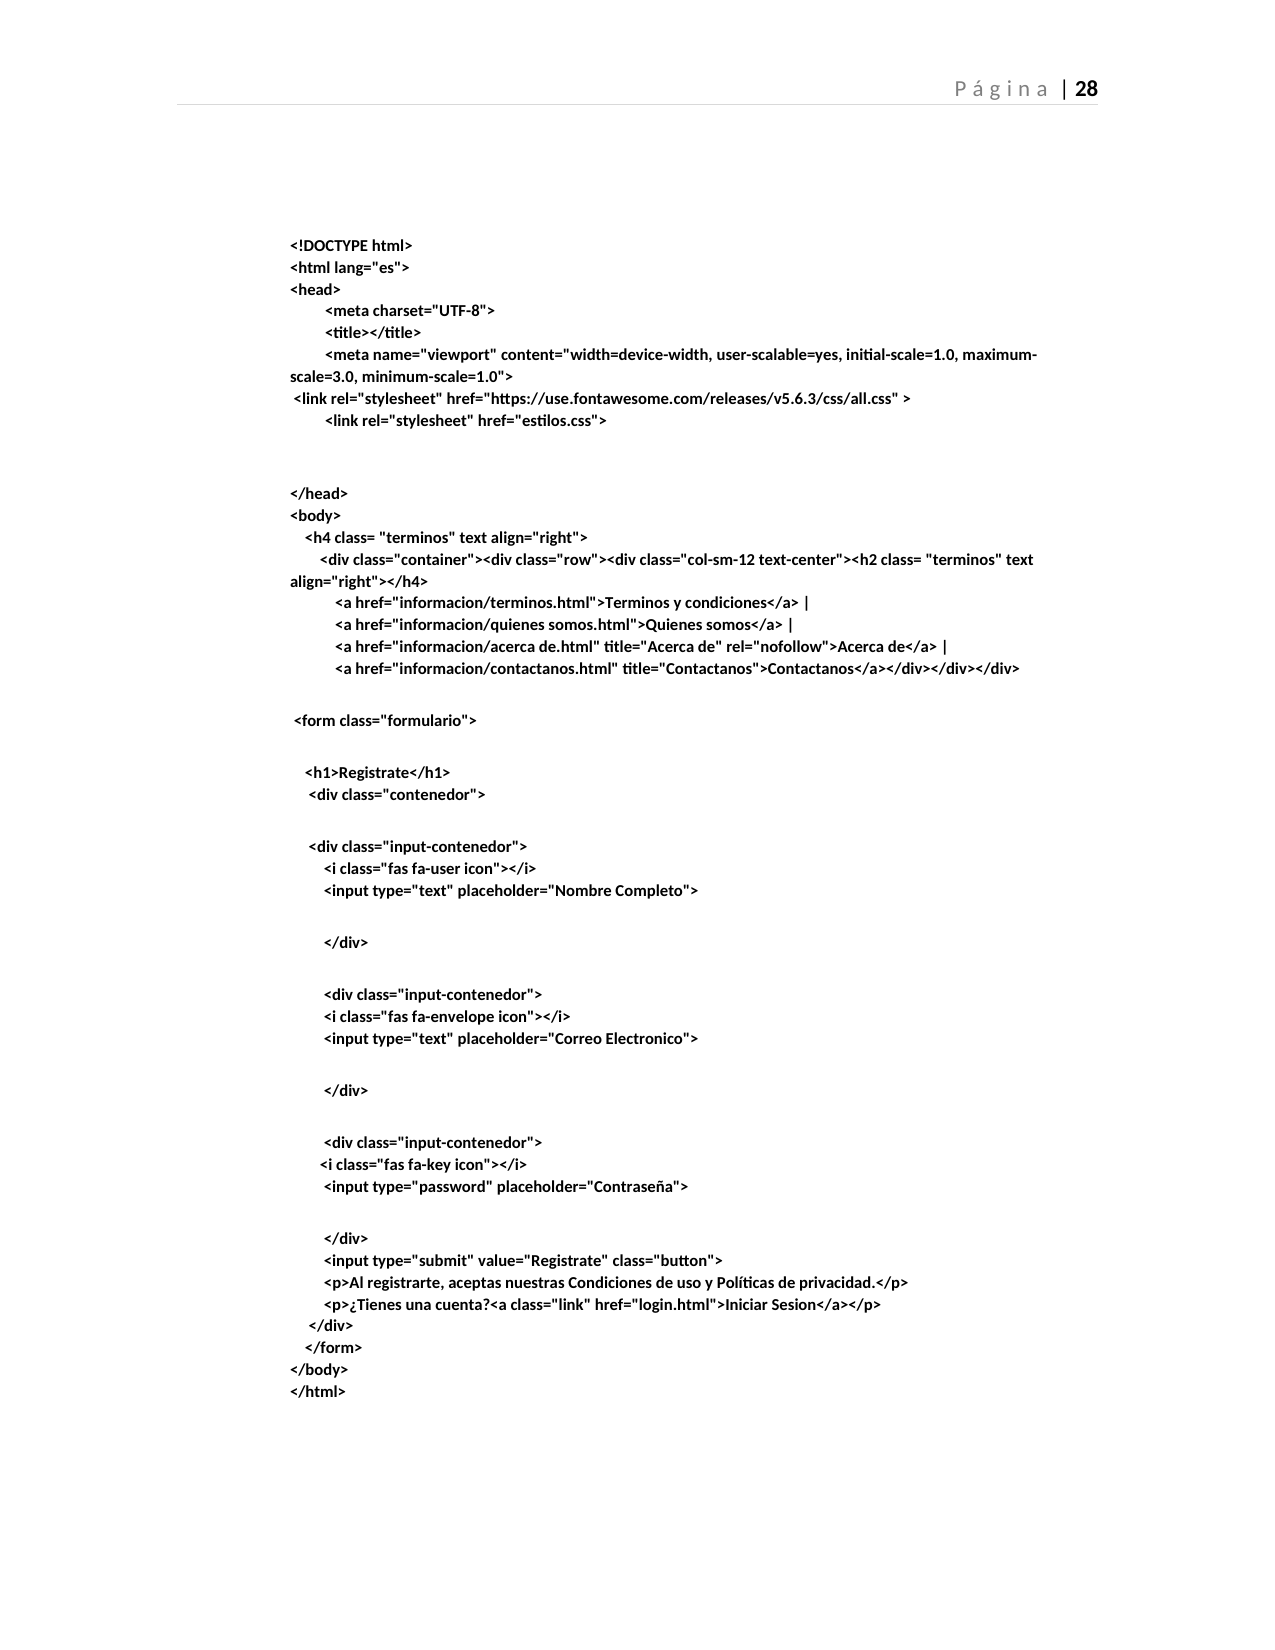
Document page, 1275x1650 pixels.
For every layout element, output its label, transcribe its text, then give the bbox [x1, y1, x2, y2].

list <p>¿Tienes una cuenta?<a class="link" href="login.html">Iniciar Sesion</a></p> [290, 1294, 1098, 1314]
list <i class="fas fa-envelope icon"></i> [290, 1006, 1098, 1027]
list <div class="contenedor"> [290, 784, 1098, 805]
list <div class="input-contenedor"> [290, 1132, 1098, 1153]
list </div> [290, 1316, 1098, 1336]
list <meta name="viewport" content="width=device-width, user-scalable=yes, initial-scale=1.0, maximum-scale=3.0, minimum-scale=1.0"> [290, 344, 1098, 387]
list <body> [290, 505, 1098, 526]
list </div> [290, 1228, 1098, 1248]
list <html lang="es"> [290, 257, 1098, 277]
list <input type="password" placeholder="Contraseña"> [290, 1176, 1098, 1196]
list <a href="informacion/terminos.html">Terminos y condiciones</a> | [290, 593, 1098, 613]
list <input type="text" placeholder="Correo Electronico"> [290, 1028, 1098, 1048]
list <title></title> [290, 323, 1098, 343]
list <head> [290, 279, 1098, 299]
list <i class="fas fa-user icon"></i> [290, 858, 1098, 879]
list <meta charset="UTF-8"> [290, 301, 1098, 321]
list </form> [290, 1338, 1098, 1358]
list </div> [290, 932, 1098, 953]
list </html> [290, 1381, 1098, 1402]
list <input type="text" placeholder="Nombre Completo"> [290, 880, 1098, 901]
list <div class="input-contenedor"> [290, 837, 1098, 857]
list </body> [290, 1359, 1098, 1380]
list <div class="container"><div class="row"><div class="col-sm-12 text-center"><h2 class= "terminos" text align="right"></h4> [290, 549, 1098, 591]
list <input type="submit" value="Registrate" class="button"> [290, 1250, 1098, 1270]
list <link rel="stylesheet" href="https://use.fontawesome.com/releases/v5.6.3/css/all.css" > [290, 388, 1098, 408]
list <a href="informacion/contactanos.html" title="Contactanos">Contactanos</a></div></div></div> [290, 658, 1098, 679]
list <form class="formulario"> [290, 711, 1098, 731]
list <i class="fas fa-key icon"></i> [290, 1154, 1098, 1174]
list </head> [290, 483, 1098, 504]
list <h1>Registrate</h1> [290, 763, 1098, 783]
list <p>Al registrarte, aceptas nuestras Condiciones de uso y Políticas de privacidad.</p> [290, 1272, 1098, 1292]
list <a href="informacion/acerca de.html" title="Acerca de" rel="nofollow">Acerca de</a> | [290, 637, 1098, 657]
list <!DOCTYPE html> [290, 235, 1098, 255]
list </div> [290, 1080, 1098, 1101]
list <h4 class= "terminos" text align="right"> [290, 527, 1098, 547]
list <a href="informacion/quienes somos.html">Quienes somos</a> | [290, 615, 1098, 635]
list <link rel="stylesheet" href="estilos.css"> [290, 410, 1098, 430]
list <div class="input-contenedor"> [290, 984, 1098, 1005]
